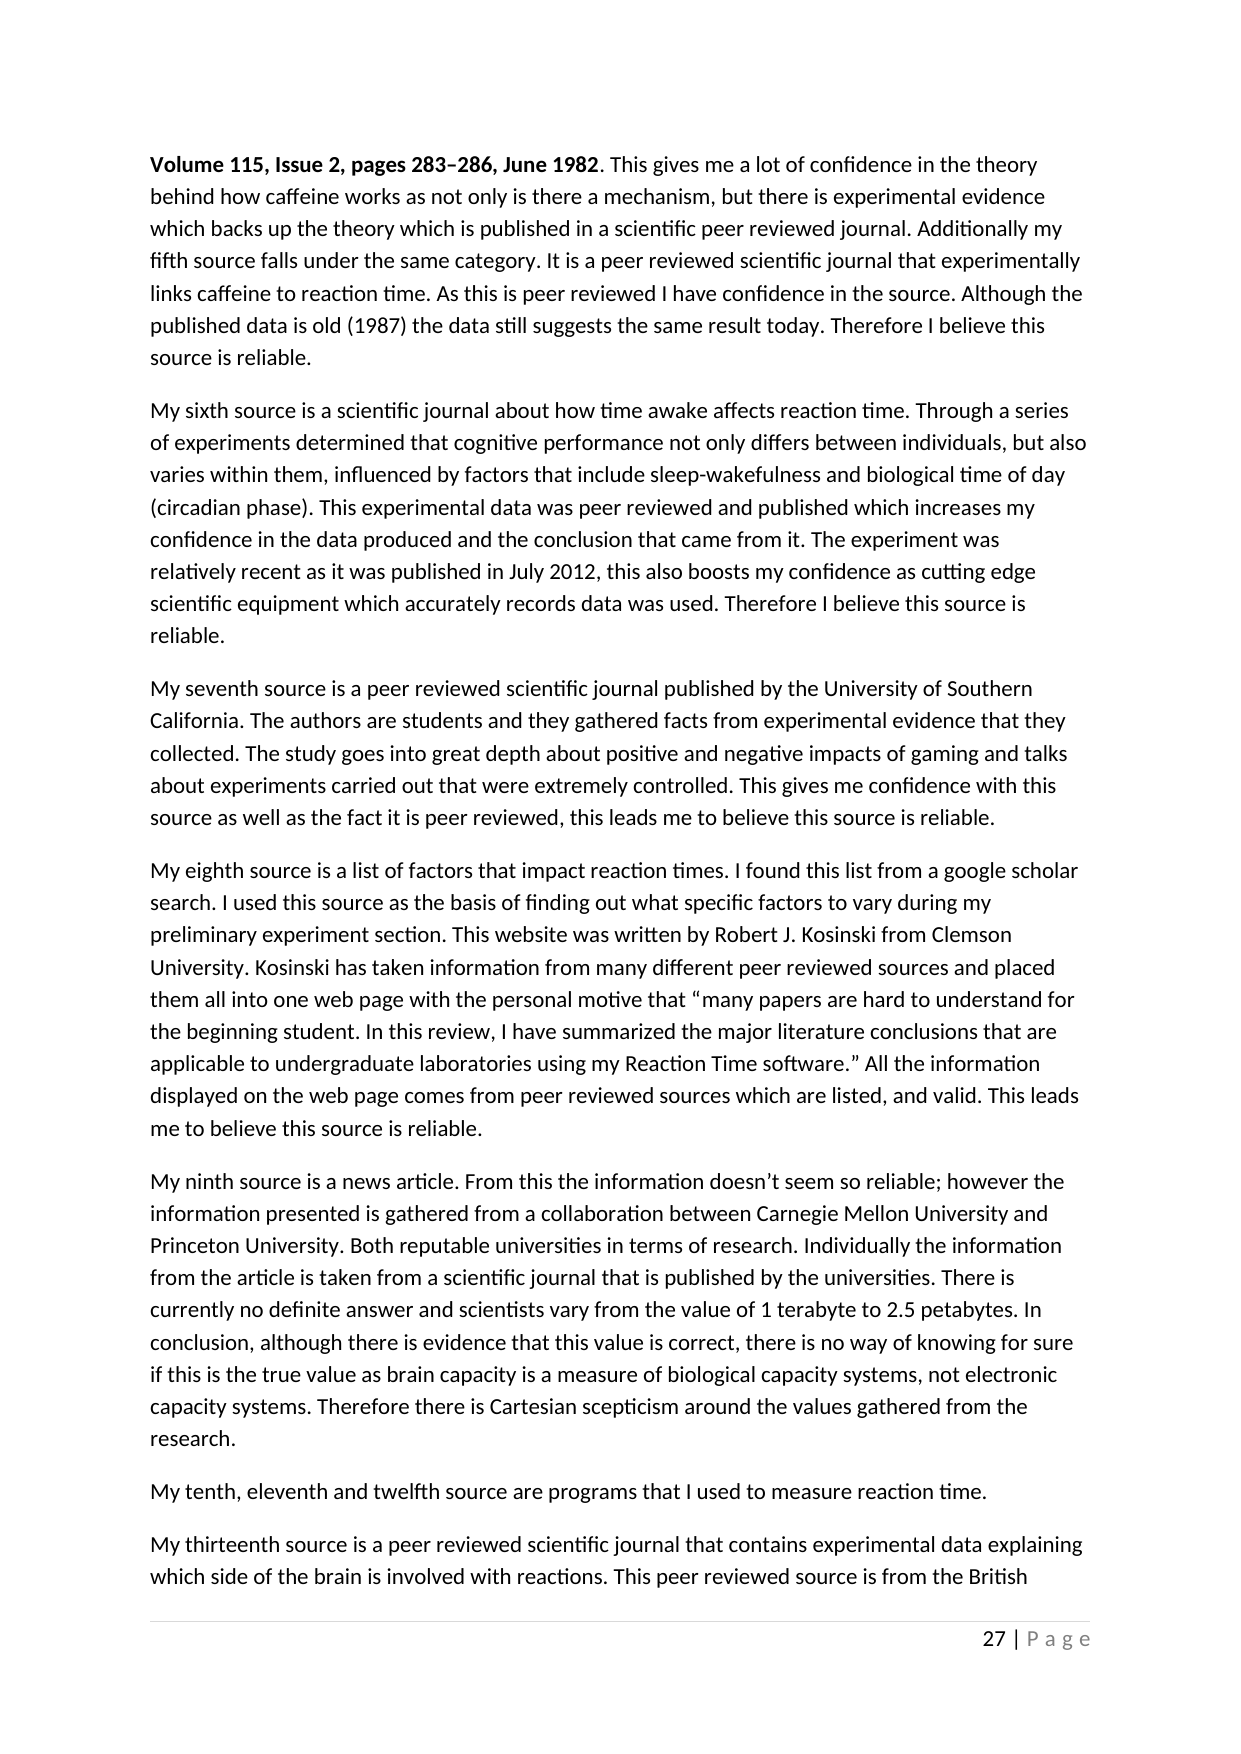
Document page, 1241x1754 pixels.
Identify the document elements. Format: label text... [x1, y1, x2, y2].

text My ninth source is a news article. From this the information doesn’t seem so reliable; however the information presented is gathered from a collaboration between Carnegie Mellon University and Princeton University. Both reputable universities in terms of research. Individually the information from the article is taken from a scientific journal that is published by the universities. There is currently no definite answer and scientists vary from the value of 1 terabyte to 2.5 petabytes. In conclusion, although there is evidence that this value is correct, there is no way of knowing for sure if this is the true value as brain capacity is a measure of biological capacity systems, not electronic capacity systems. Therefore there is Cartesian scepticism around the values gathered from the research. [150, 1167, 1090, 1452]
text My eighth source is a list of factors that impact reaction times. I found this list from a google scholar search. I used this source as the basis of finding out what specific factors to vary during my preliminary experiment section. This website was written by Robert J. Kosinski from Clemson University. Kosinski has taken information from many different peer reviewed sources and placed them all into one web page with the personal motive that “many papers are hard to understand for the beginning student. In this review, I have summarized the major literature conclusions that are applicable to undergraduate laboratories using my Reaction Time software.” All the information displayed on the web page comes from peer reviewed sources which are listed, and valid. This leads me to believe this source is reliable. [150, 856, 1090, 1142]
text My seventh source is a peer reviewed scientific journal published by the University of Southern California. The authors are students and they gathered facts from experimental evidence that they collected. The study goes into great depth about positive and negative impacts of gaming and talks about experiments carried out that were extremely controlled. This gives me confidence with this source as well as the fact it is peer reviewed, this leads me to believe this source is reliable. [150, 674, 1090, 831]
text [150, 1530, 1090, 1591]
text My tenth, eleventh and twelfth source are programs that I used to measure reaction time. [150, 1477, 1090, 1505]
text Volume 115, Issue 2, pages 283–286, June 1982. This gives me a lot of confidence in the theory behind how caffeine works as not only is there a mechanism, but there is experimental evidence which backs up the theory which is published in a scientific peer reviewed journal. Additionally my fifth source falls under the same category. It is a peer reviewed scientific journal that experimentally links caffeine to reaction time. As this is peer reviewed I have confidence in the source. Although the published data is old (1987) the data still suggests the same result today. Therefore I believe this source is reliable. [150, 150, 1090, 371]
text My sixth source is a scientific journal about how time awake affects reaction time. Through a series of experiments determined that cognitive performance not only differs between individuals, but also varies within them, influenced by factors that include sleep-wakefulness and biological time of day (circadian phase). This experimental data was peer reviewed and published which increases my confidence in the data produced and the conclusion that came from it. The experiment was relatively recent as it was published in July 2012, this also boosts my confidence as cutting edge scientific equipment which accurately records data was used. Therefore I believe this source is reliable. [150, 396, 1090, 649]
